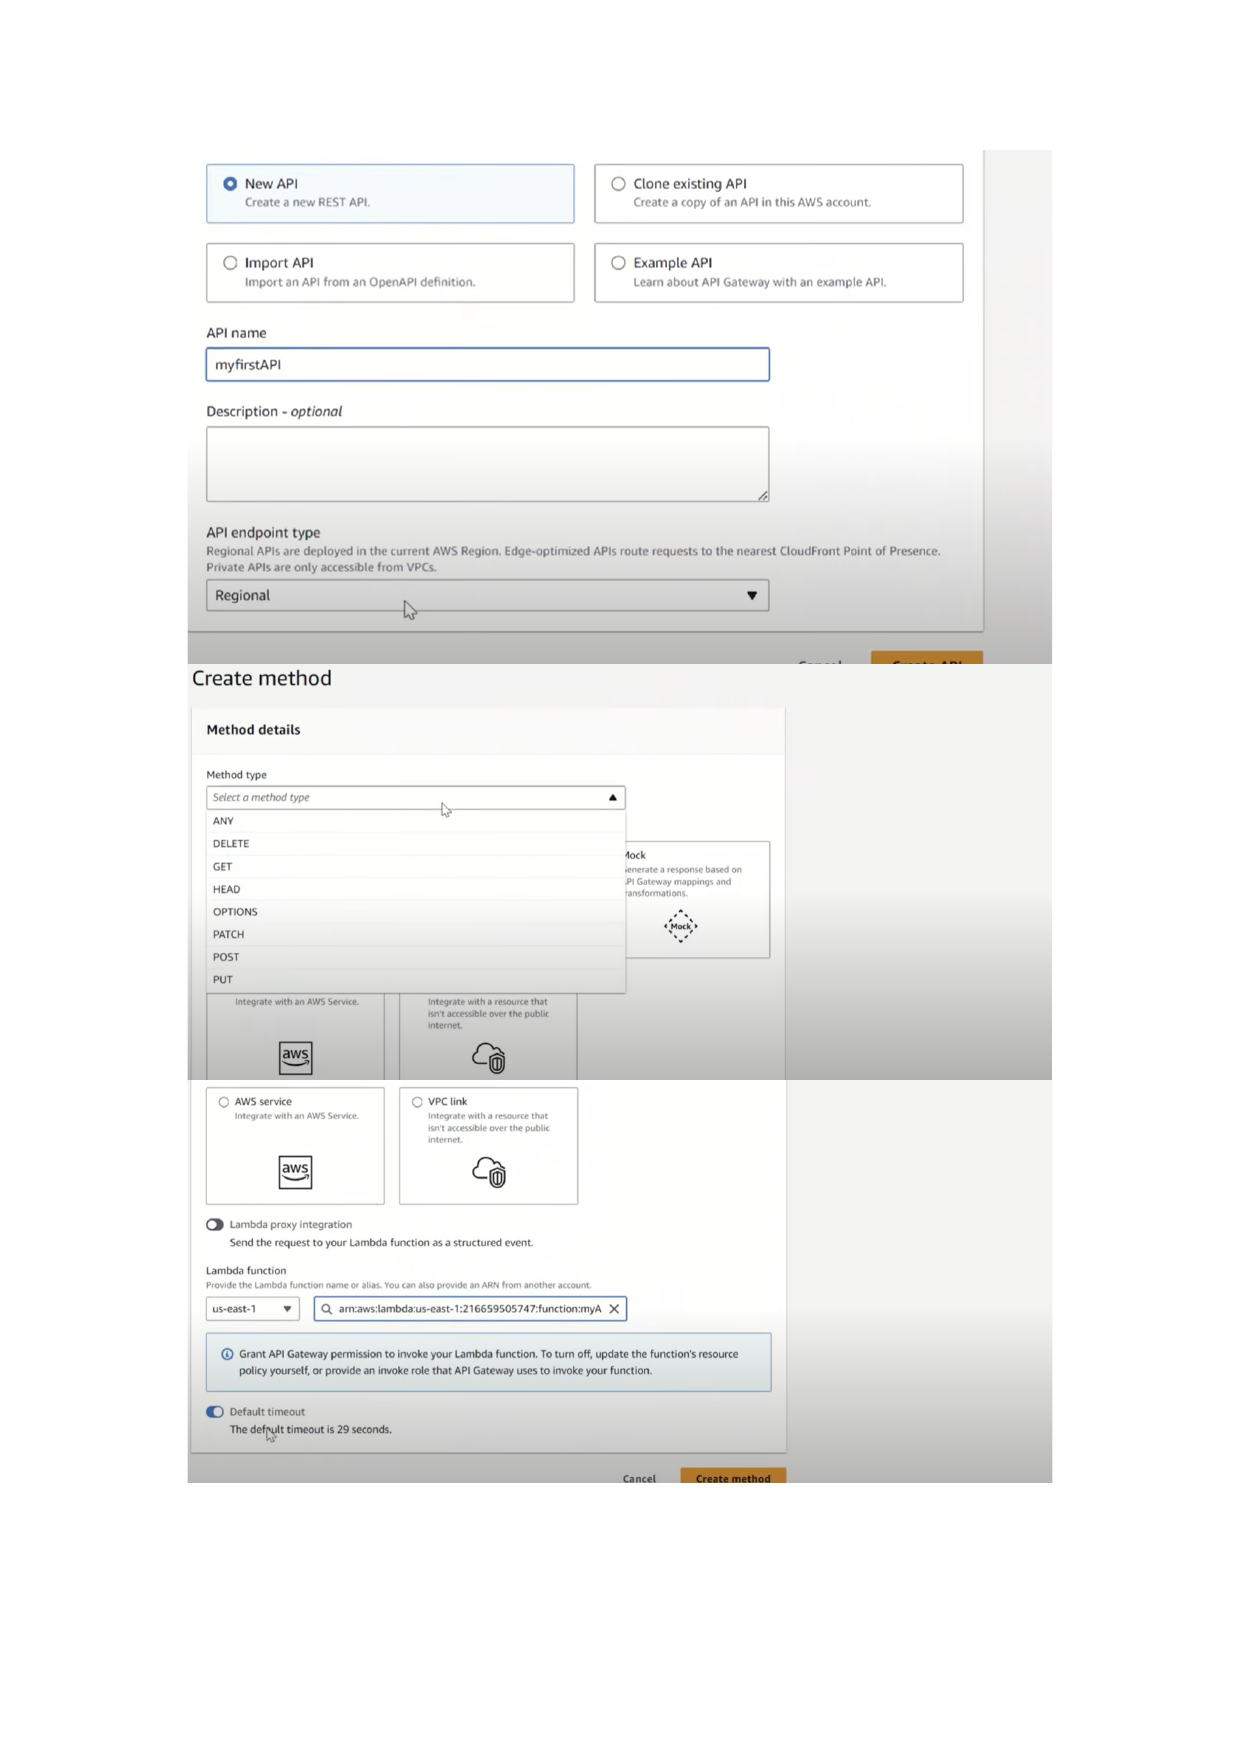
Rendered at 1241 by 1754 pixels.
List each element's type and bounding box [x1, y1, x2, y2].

picture [187, 150, 1053, 1483]
